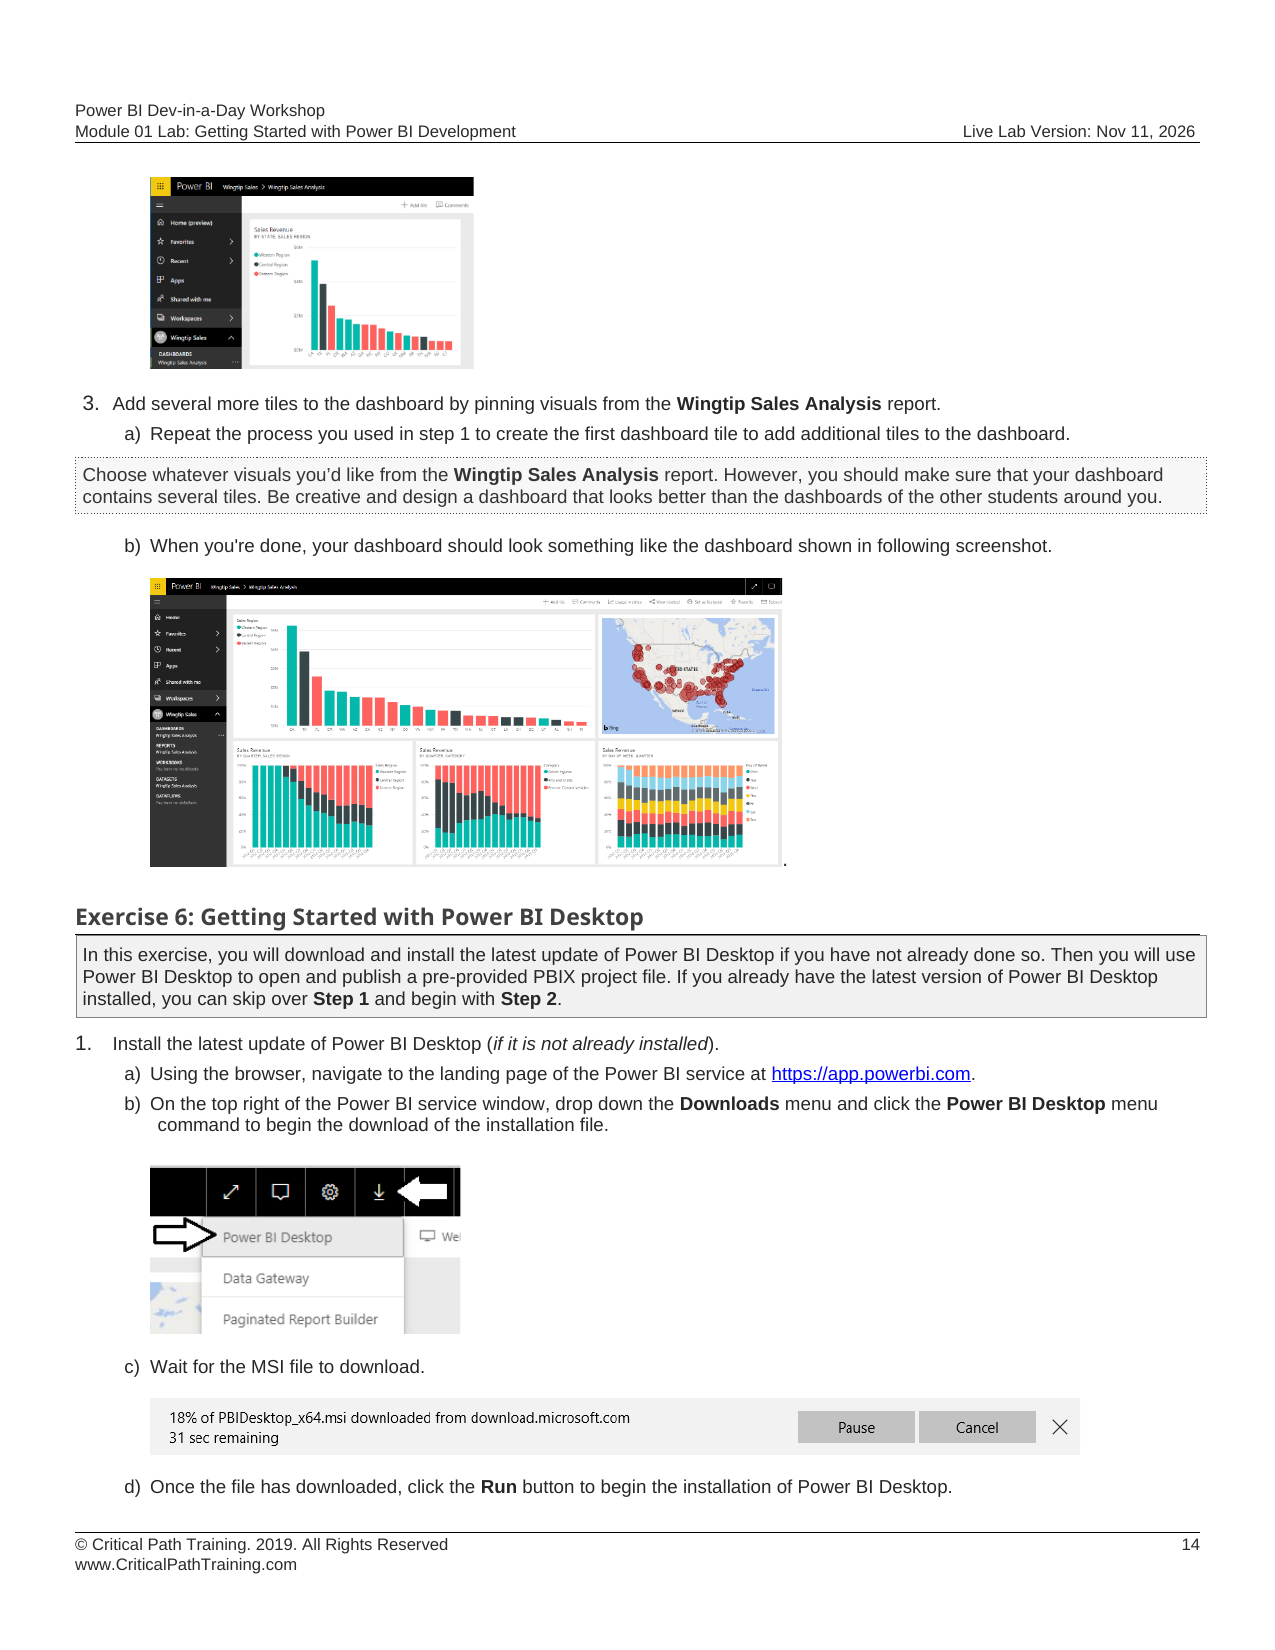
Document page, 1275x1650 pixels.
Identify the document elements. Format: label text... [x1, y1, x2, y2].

text Repeat the process you used in step 1 to create the first dashboard tile to add additional tiles to the dashboard. [124, 423, 1200, 444]
list On the top right of the Power BI service window, drop down the Downloads menu and click the Power BI Desktop menu command to begin the download of the installation file. [124, 1092, 1200, 1136]
text In this exercise, you will download and install the latest update of Power BI Desktop if you have not already done so. Then you will use Power BI Desktop to open and publish a pre-provided PBIX project file. If you already have the latest version of Power BI Desktop installed, you can skip over Step 1 and begin with Step 2. [77, 936, 1206, 1017]
list Wait for the MSI file to download. [124, 1355, 1200, 1377]
text Choose whatever visuals you’d like from the Wingtip Sales Analysis report. However, you should make sure that your dashboard contains several tiles. Be creative and design a dashboard that looks better than the dashboards of the other students around you. [75, 457, 1207, 514]
text When you're done, your dashboard should look something like the dashboard shown in following screenshot. [124, 535, 1200, 557]
text Add several more tiles to the dashboard by pinning visuals from the Wingtip Sales Analysis report. [82, 390, 1200, 414]
list Using the browser, navigate to the landing page of the Power BI service at https://app.powerbi.com. [124, 1063, 1200, 1084]
subtitle Exercise 6: Getting Started with Power BI Desktop [75, 901, 1200, 934]
picture [150, 177, 474, 369]
picture [150, 578, 783, 867]
picture [150, 1157, 461, 1334]
list Once the file has downloaded, click the Run button to begin the installation of Power BI Desktop. [124, 1476, 1200, 1498]
picture [150, 1398, 1080, 1455]
list Install the latest update of Power BI Desktop (if it is not already installed). [75, 1030, 1200, 1054]
